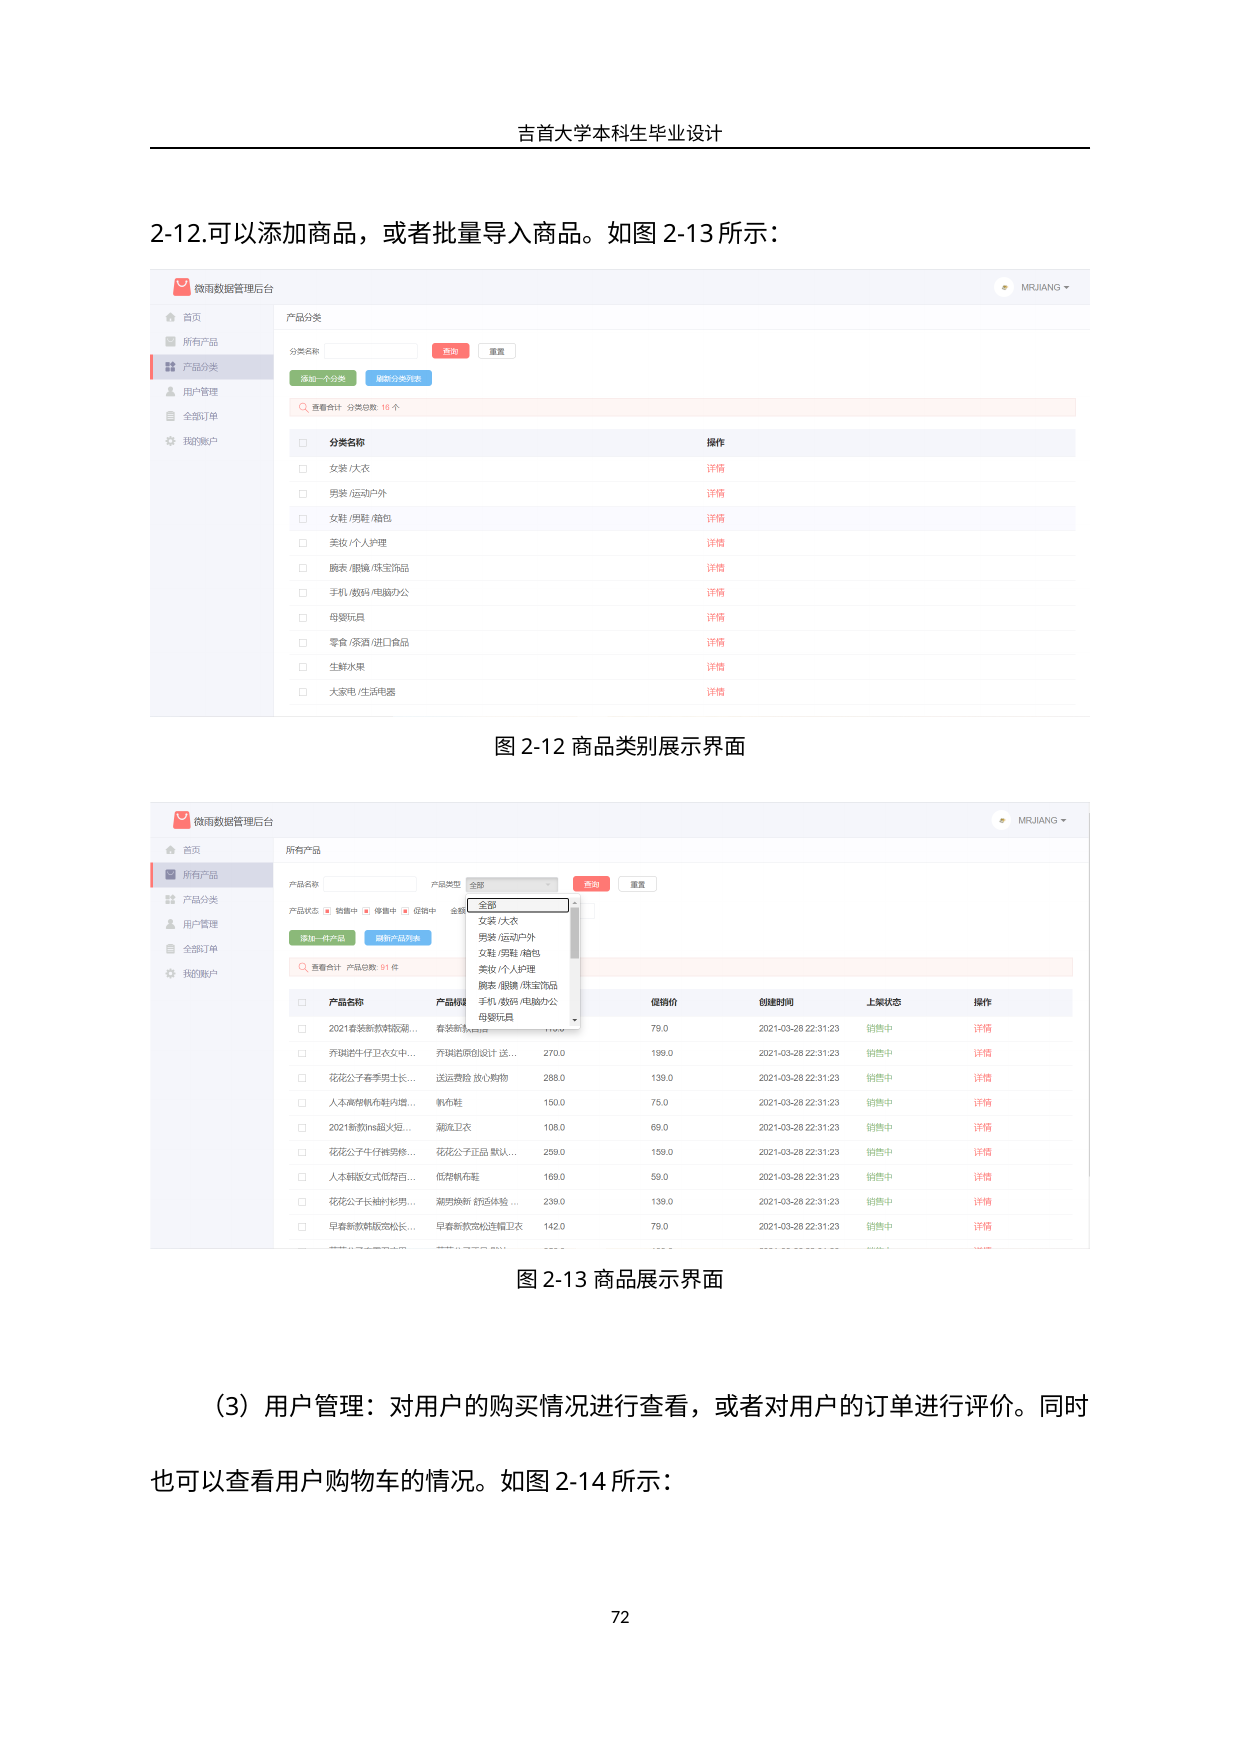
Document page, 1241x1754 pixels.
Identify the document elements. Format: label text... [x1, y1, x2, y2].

text （3）用户管理：对用户的购买情况进行查看，或者对用户的订单进行评价。同时也可以查看用户购物车的情况。如图2-14所示： [150, 1372, 1090, 1512]
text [150, 199, 1090, 264]
text 图2-13 商品展示界面 [150, 1262, 1090, 1294]
text 图2-12 商品类别展示界面 [150, 728, 1090, 761]
picture [150, 269, 1090, 717]
picture [150, 802, 1090, 1249]
